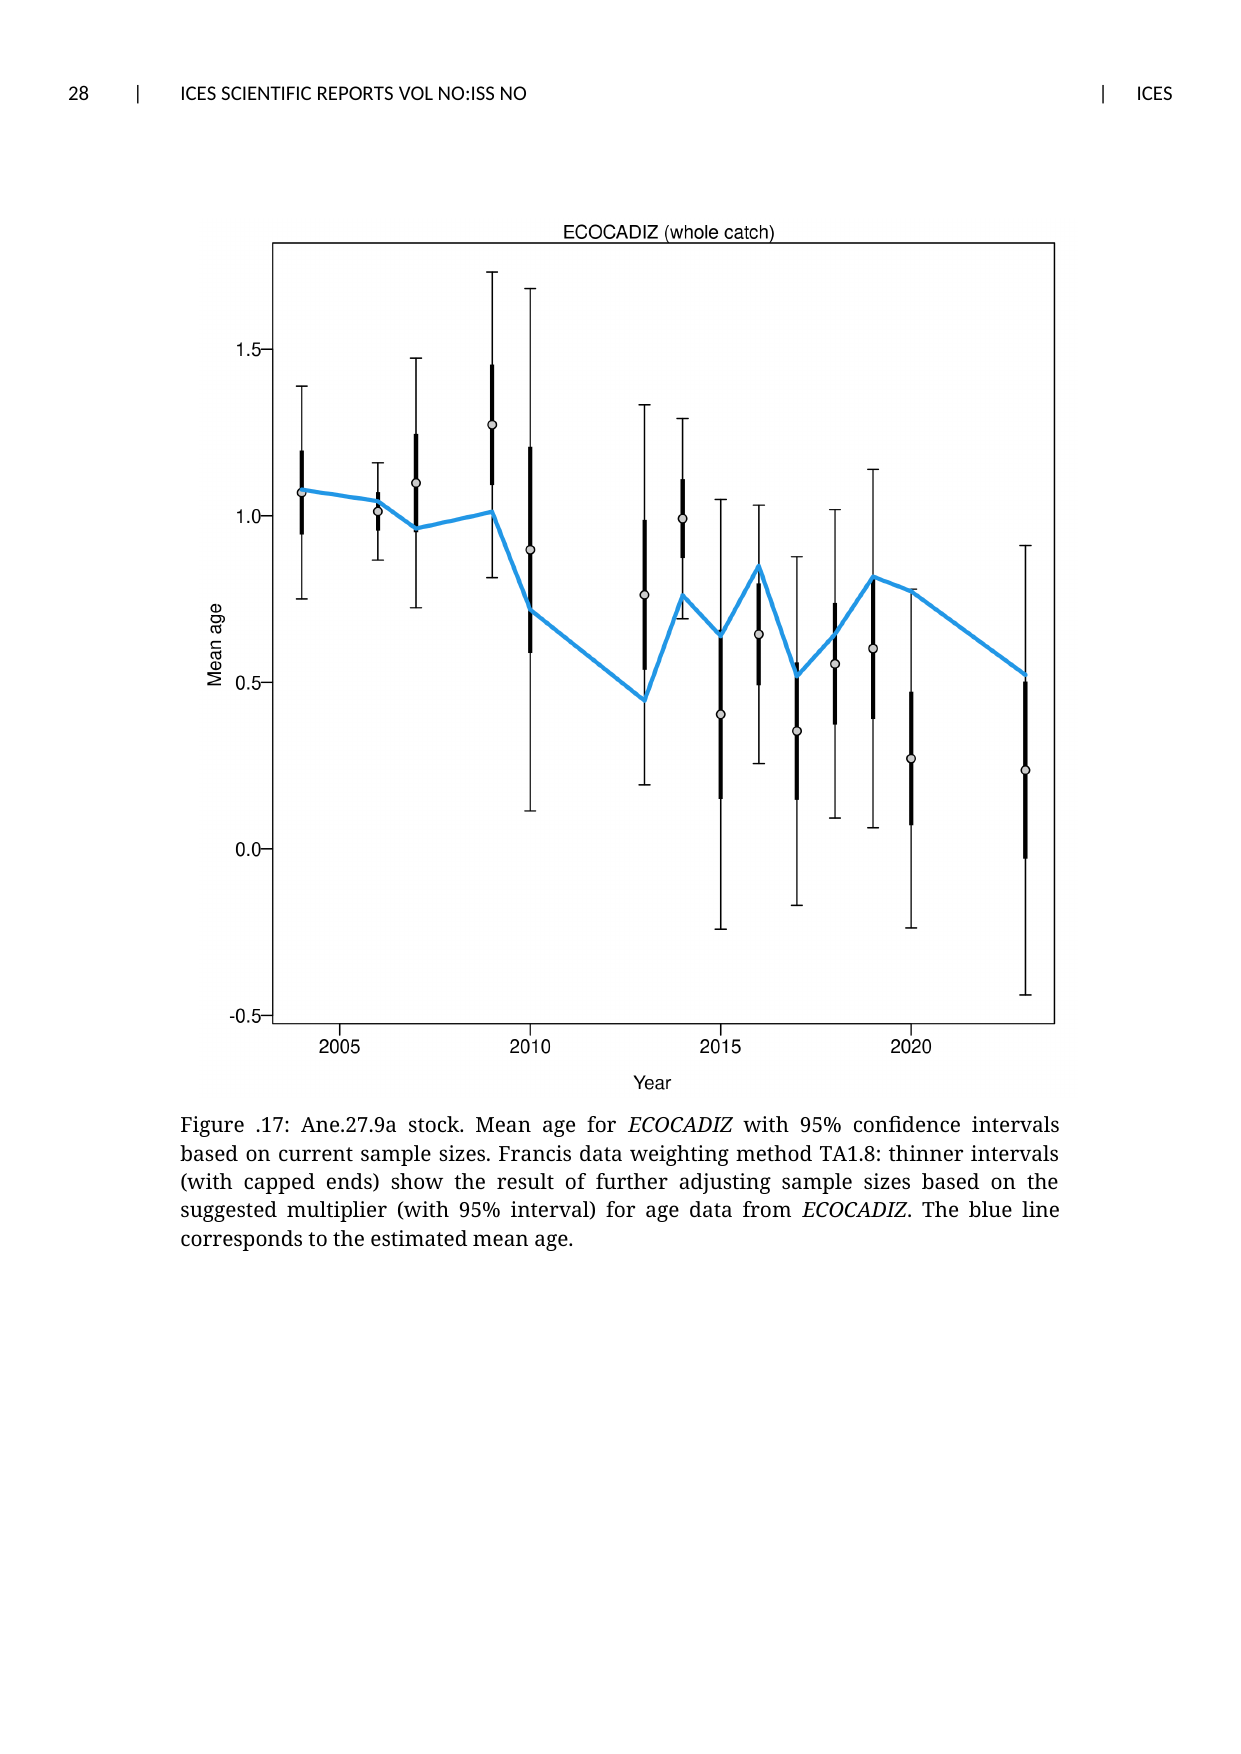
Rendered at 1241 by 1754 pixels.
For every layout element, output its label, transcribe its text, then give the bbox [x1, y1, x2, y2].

picture [198, 218, 1079, 1098]
text Figure .: Ane.27.9a stock. Mean age for ECOCADIZ with 95% confidence intervals based on current sample sizes. Francis data weighting method TA1.8: thinner intervals (with capped ends) show the result of further adjusting sample sizes based on the suggested multiplier (with 95% interval) for age data from ECOCADIZ. The blue line corresponds to the estimated mean age. [180, 1110, 1060, 1252]
